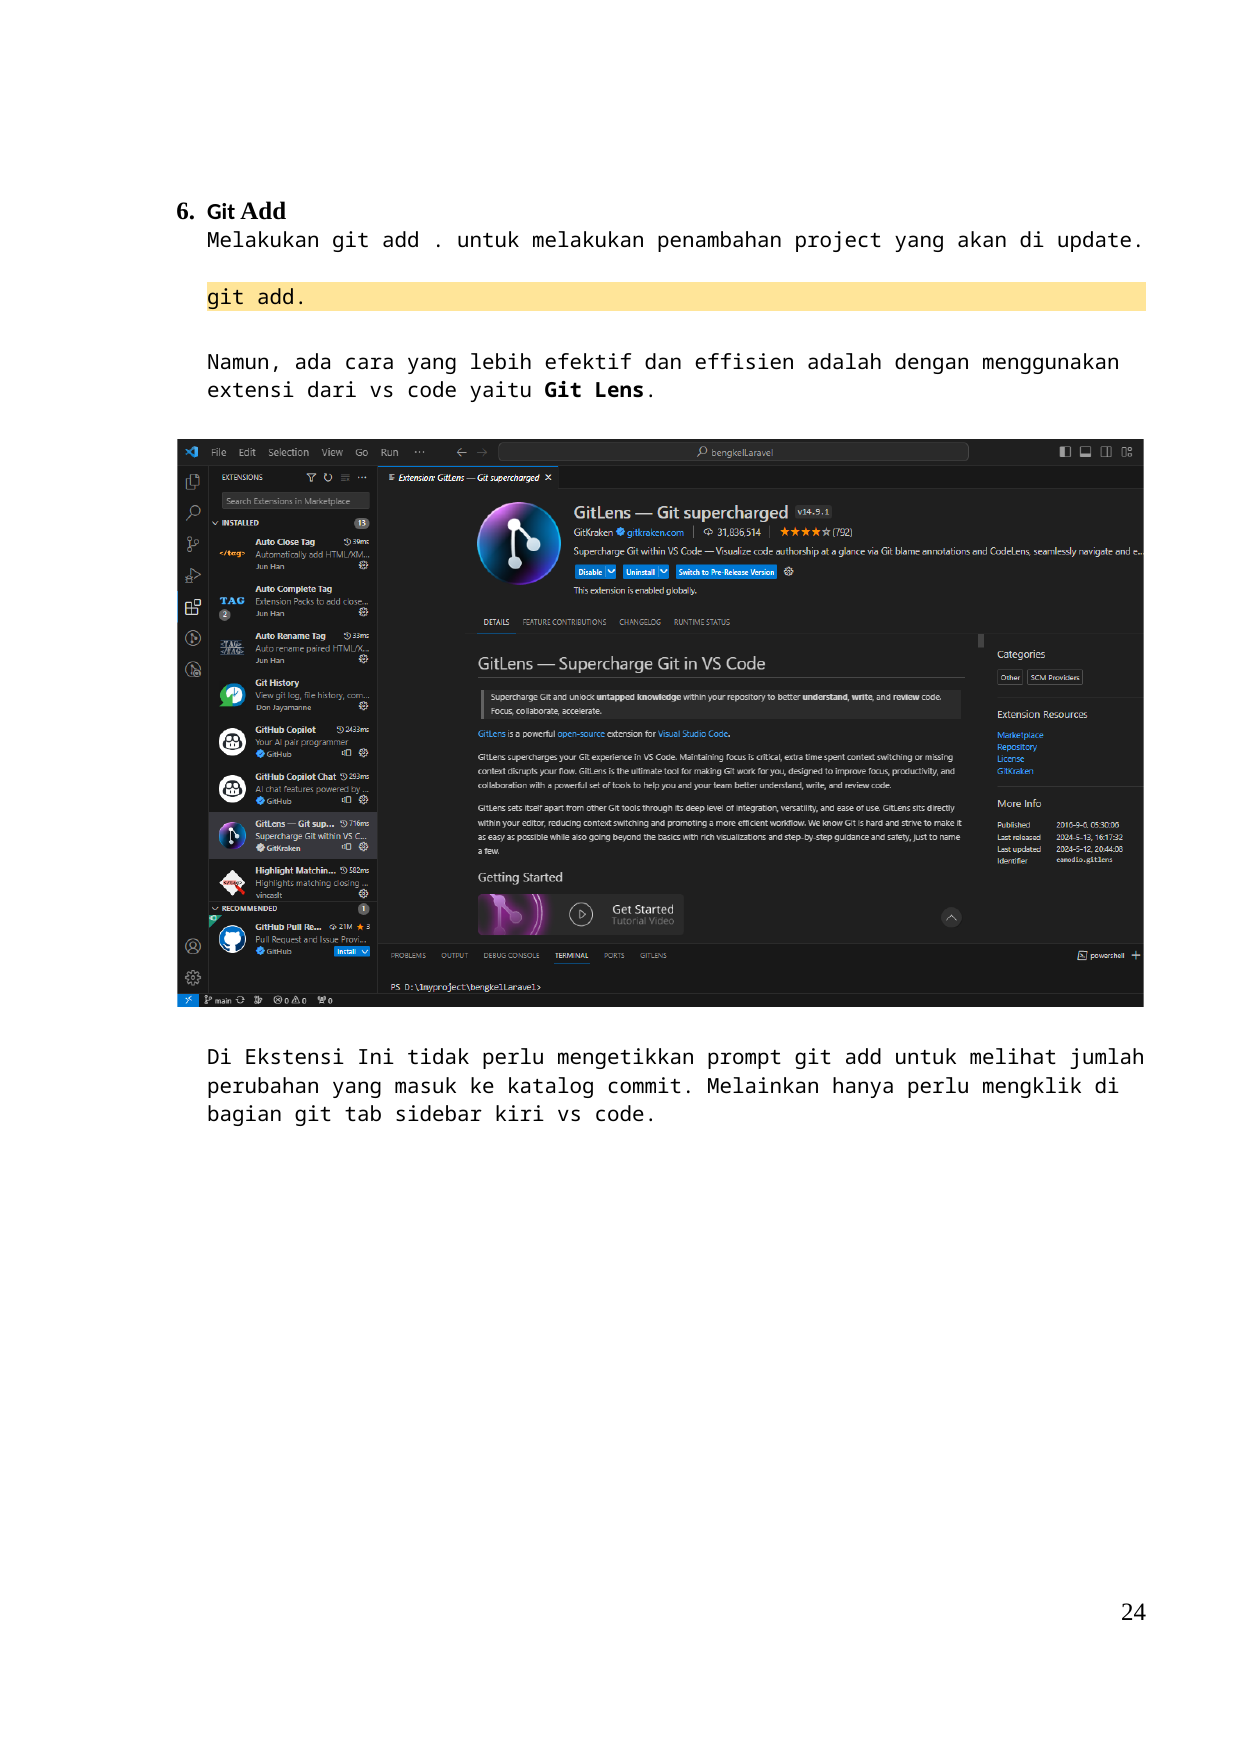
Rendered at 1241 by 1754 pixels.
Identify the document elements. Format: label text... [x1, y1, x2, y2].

picture [177, 439, 1144, 1007]
text Di Ekstensi Ini tidak perlu mengetikkan prompt git add untuk melihat jumlah perubahan yang masuk ke katalog commit. Melainkan hanya perlu mengklik di bagian git tab sidebar kiri vs code. [207, 1042, 1146, 1128]
text git add. [207, 282, 1146, 311]
list Git Add [176, 196, 1146, 226]
text Namun, ada cara yang lebih efektif dan effisien adalah dengan menggunakan extensi dari vs code yaitu Git Lens. [207, 347, 1146, 404]
text Melakukan git add . untuk melakukan penambahan project yang akan di update. [207, 226, 1146, 254]
